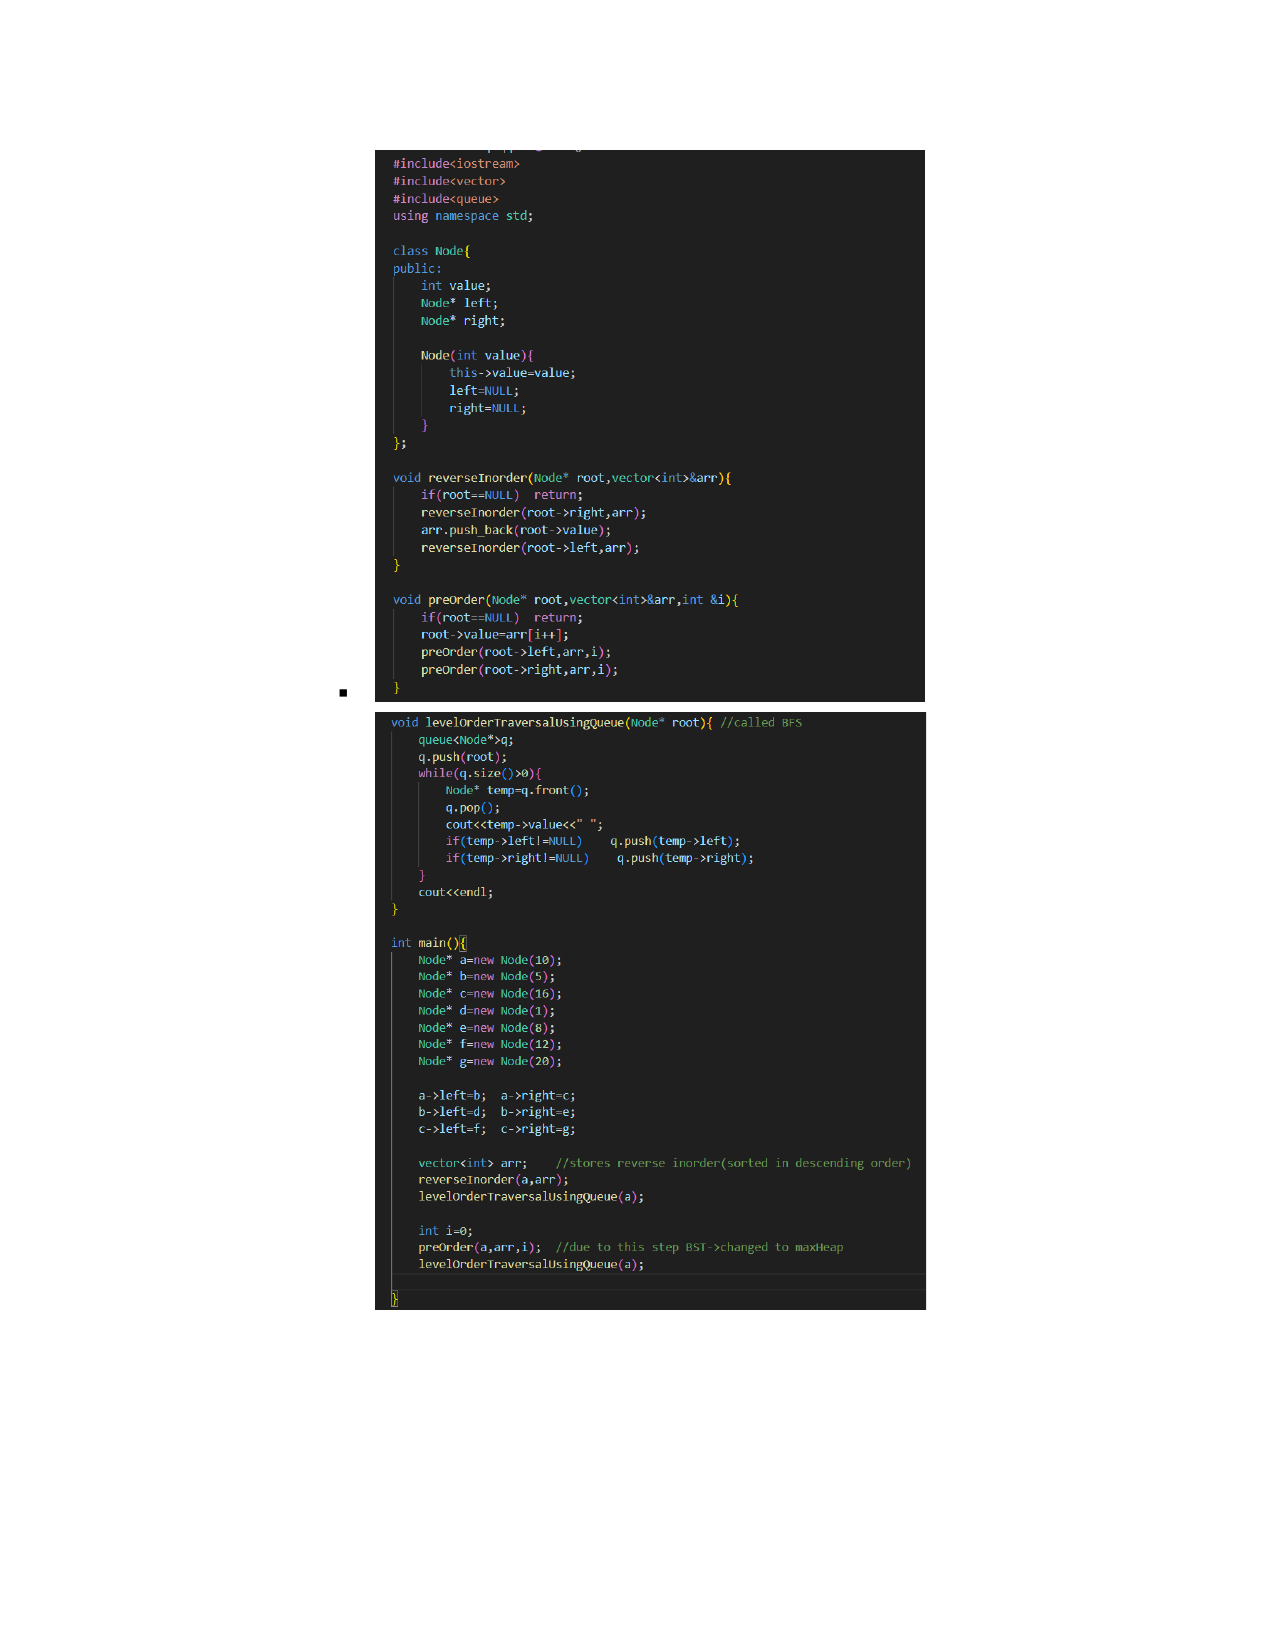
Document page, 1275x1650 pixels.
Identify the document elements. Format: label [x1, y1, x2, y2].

picture [375, 712, 927, 1310]
picture [375, 150, 925, 702]
